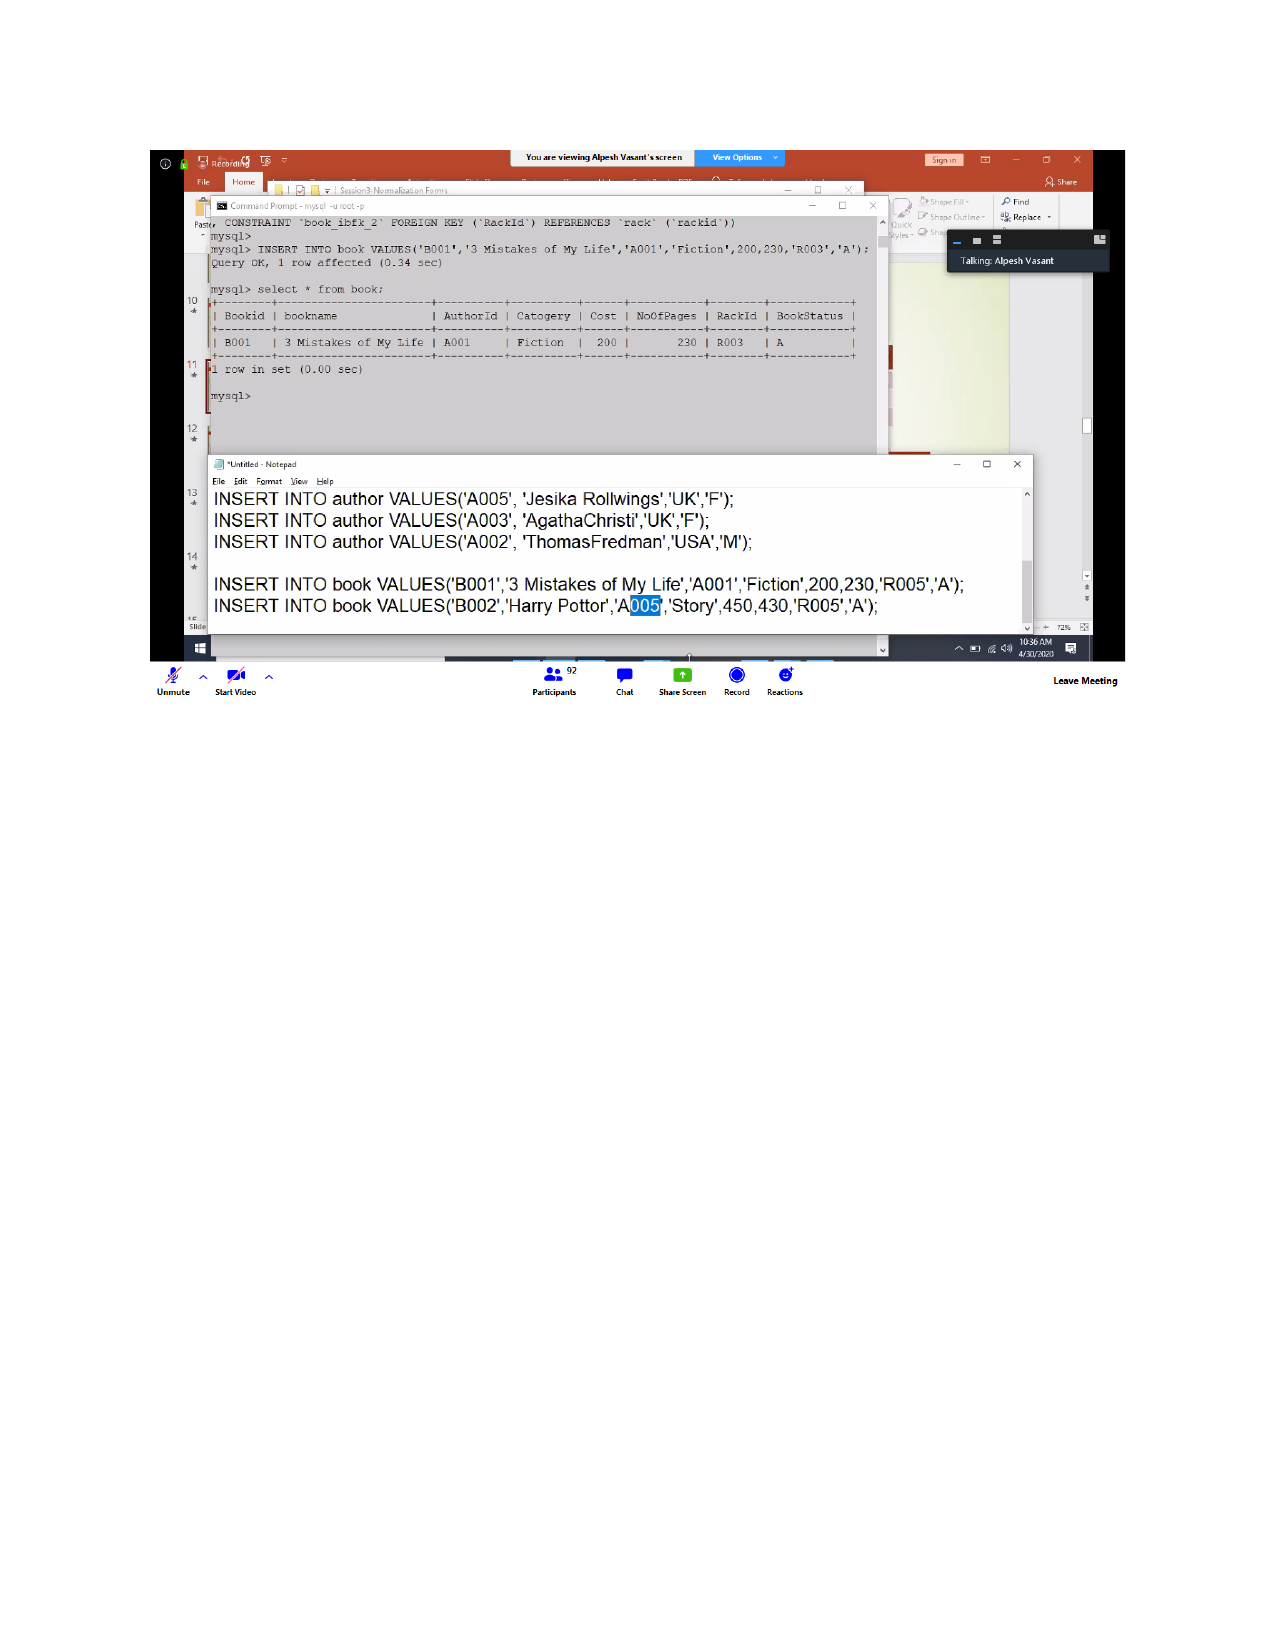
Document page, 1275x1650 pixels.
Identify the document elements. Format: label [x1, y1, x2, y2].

picture [150, 150, 1125, 699]
